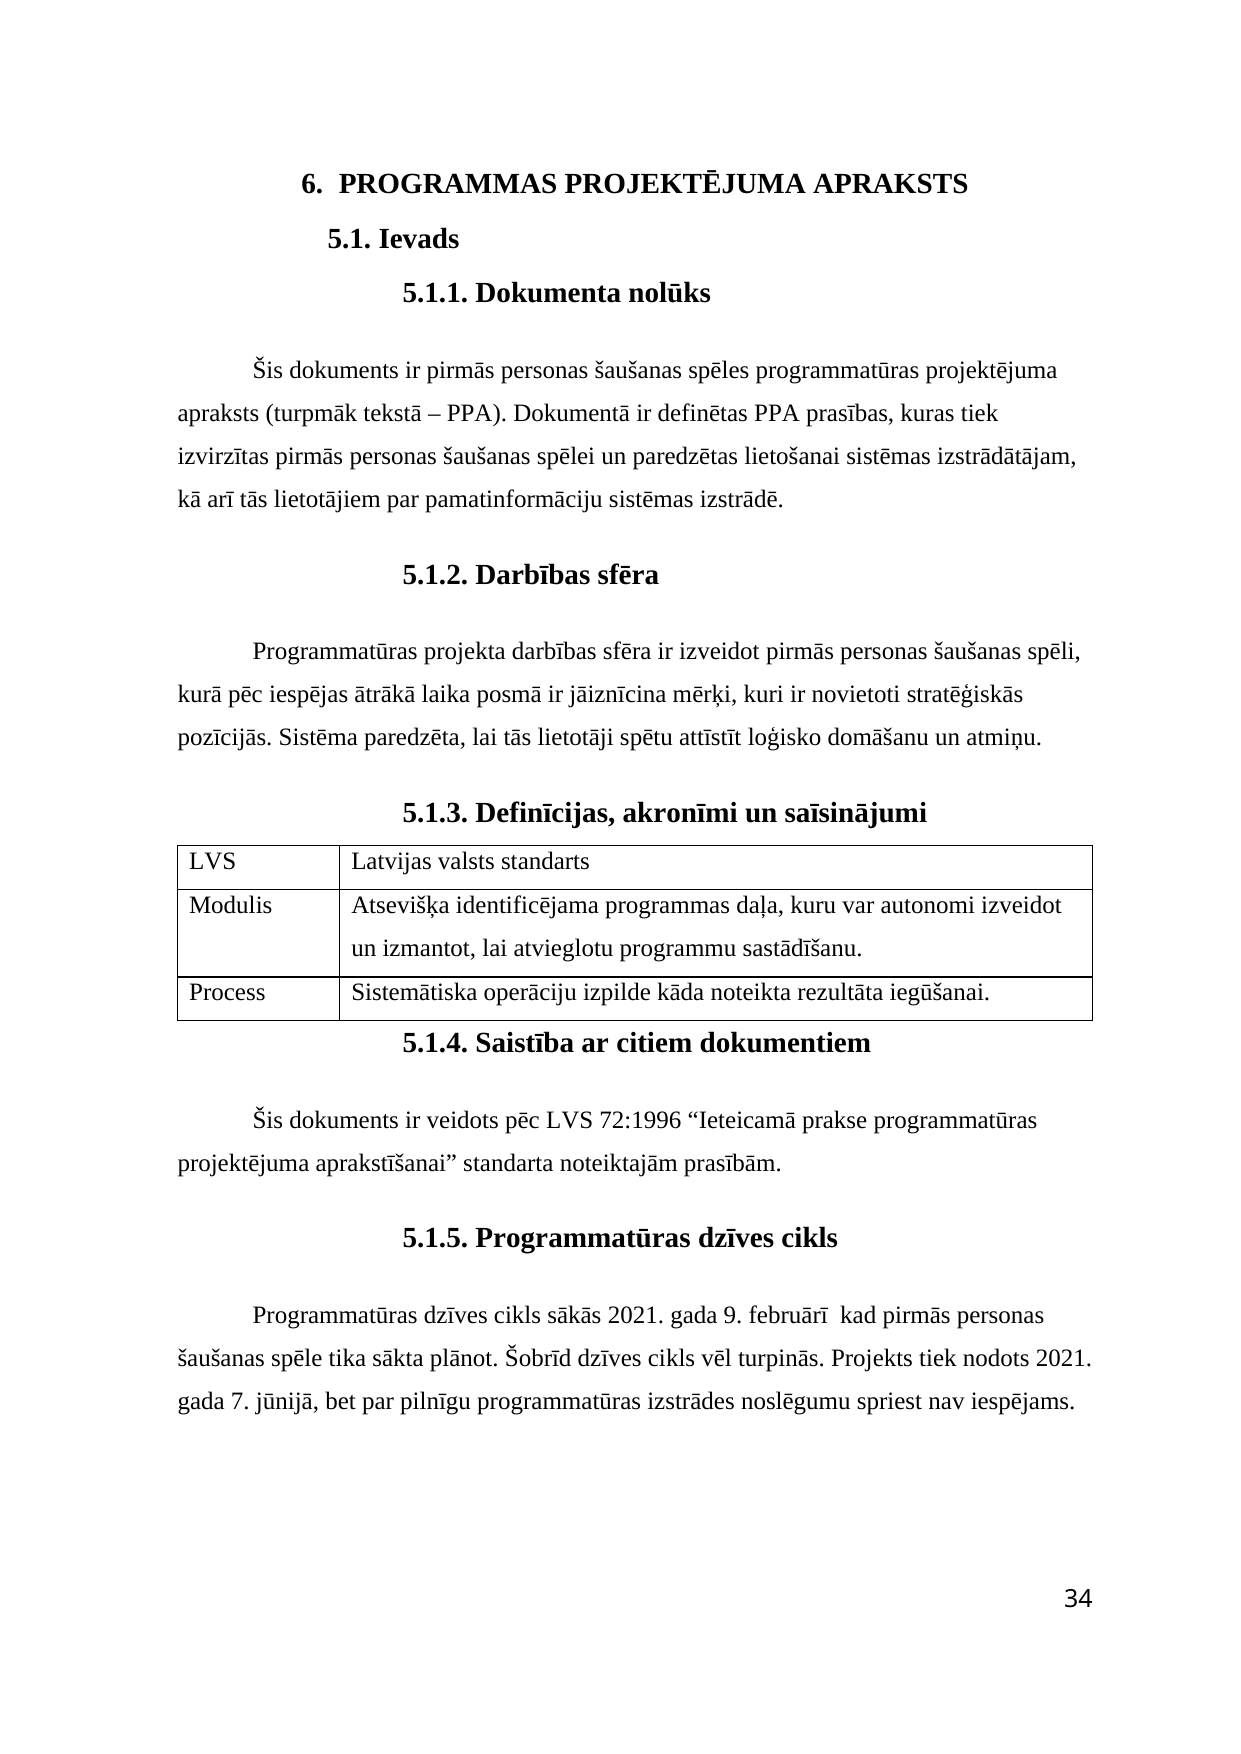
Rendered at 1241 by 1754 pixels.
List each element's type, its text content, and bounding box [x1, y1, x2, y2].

subtitle 5.1.1. Dokumenta nolūks [177, 276, 1092, 309]
table_cell Atsevišķa identificējama programmas daļa, kuru var autonomi izveidot un izmantot, lai atvieglotu programmu sastādīšanu. [340, 890, 1092, 976]
text Programmatūras dzīves cikls sākās 2021. gada 9. februārī kad pirmās personas šaušanas spēle tika sākta plānot. Šobrīd dzīves cikls vēl turpinās. Projekts tiek nodots 2021. gada 7. jūnijā, bet par pilnīgu programmatūras izstrādes noslēgumu spriest nav iespējams. [177, 1300, 1092, 1415]
subtitle 5.1.3. Definīcijas, akronīmi un saīsinājumi [177, 795, 1092, 828]
text Šis dokuments ir pirmās personas šaušanas spēles programmatūras projektējuma apraksts (turpmāk tekstā – PPA). Dokumentā ir definētas PPA prasības, kuras tiek izvirzītas pirmās personas šaušanas spēlei un paredzētas lietošanai sistēmas izstrādātājam, kā arī tās lietotājiem par pamatinformāciju sistēmas izstrādē. [177, 355, 1092, 513]
subtitle PROGRAMMAS PROJEKTĒJUMA APRAKSTS [177, 167, 1092, 200]
subtitle 5.1.4. Saistība ar citiem dokumentiem [177, 1026, 1092, 1059]
text Šis dokuments ir veidots pēc LVS 72:1996 “Ieteicamā prakse programmatūras projektējuma aprakstīšanai” standarta noteiktajām prasībām. [177, 1105, 1092, 1177]
subtitle 5.1. Ievads [177, 221, 1092, 255]
subtitle 5.1.5. Programmatūras dzīves cikls [177, 1221, 1092, 1254]
table_header LVS [178, 846, 339, 889]
table_cell Sistemātiska operāciju izpilde kāda noteikta rezultāta iegūšanai. [340, 978, 1092, 1020]
text Programmatūras projekta darbības sfēra ir izveidot pirmās personas šaušanas spēli, kurā pēc iespējas ātrākā laika posmā ir jāiznīcina mērķi, kuri ir novietoti stratēģiskās pozīcijās. Sistēma paredzēta, lai tās lietotāji spētu attīstīt loģisko domāšanu un atmiņu. [177, 636, 1092, 751]
table_cell Modulis [178, 890, 339, 976]
subtitle 5.1.2. Darbības sfēra [177, 557, 1092, 590]
table_cell Process [178, 978, 339, 1020]
table_header Latvijas valsts standarts [340, 846, 1092, 889]
